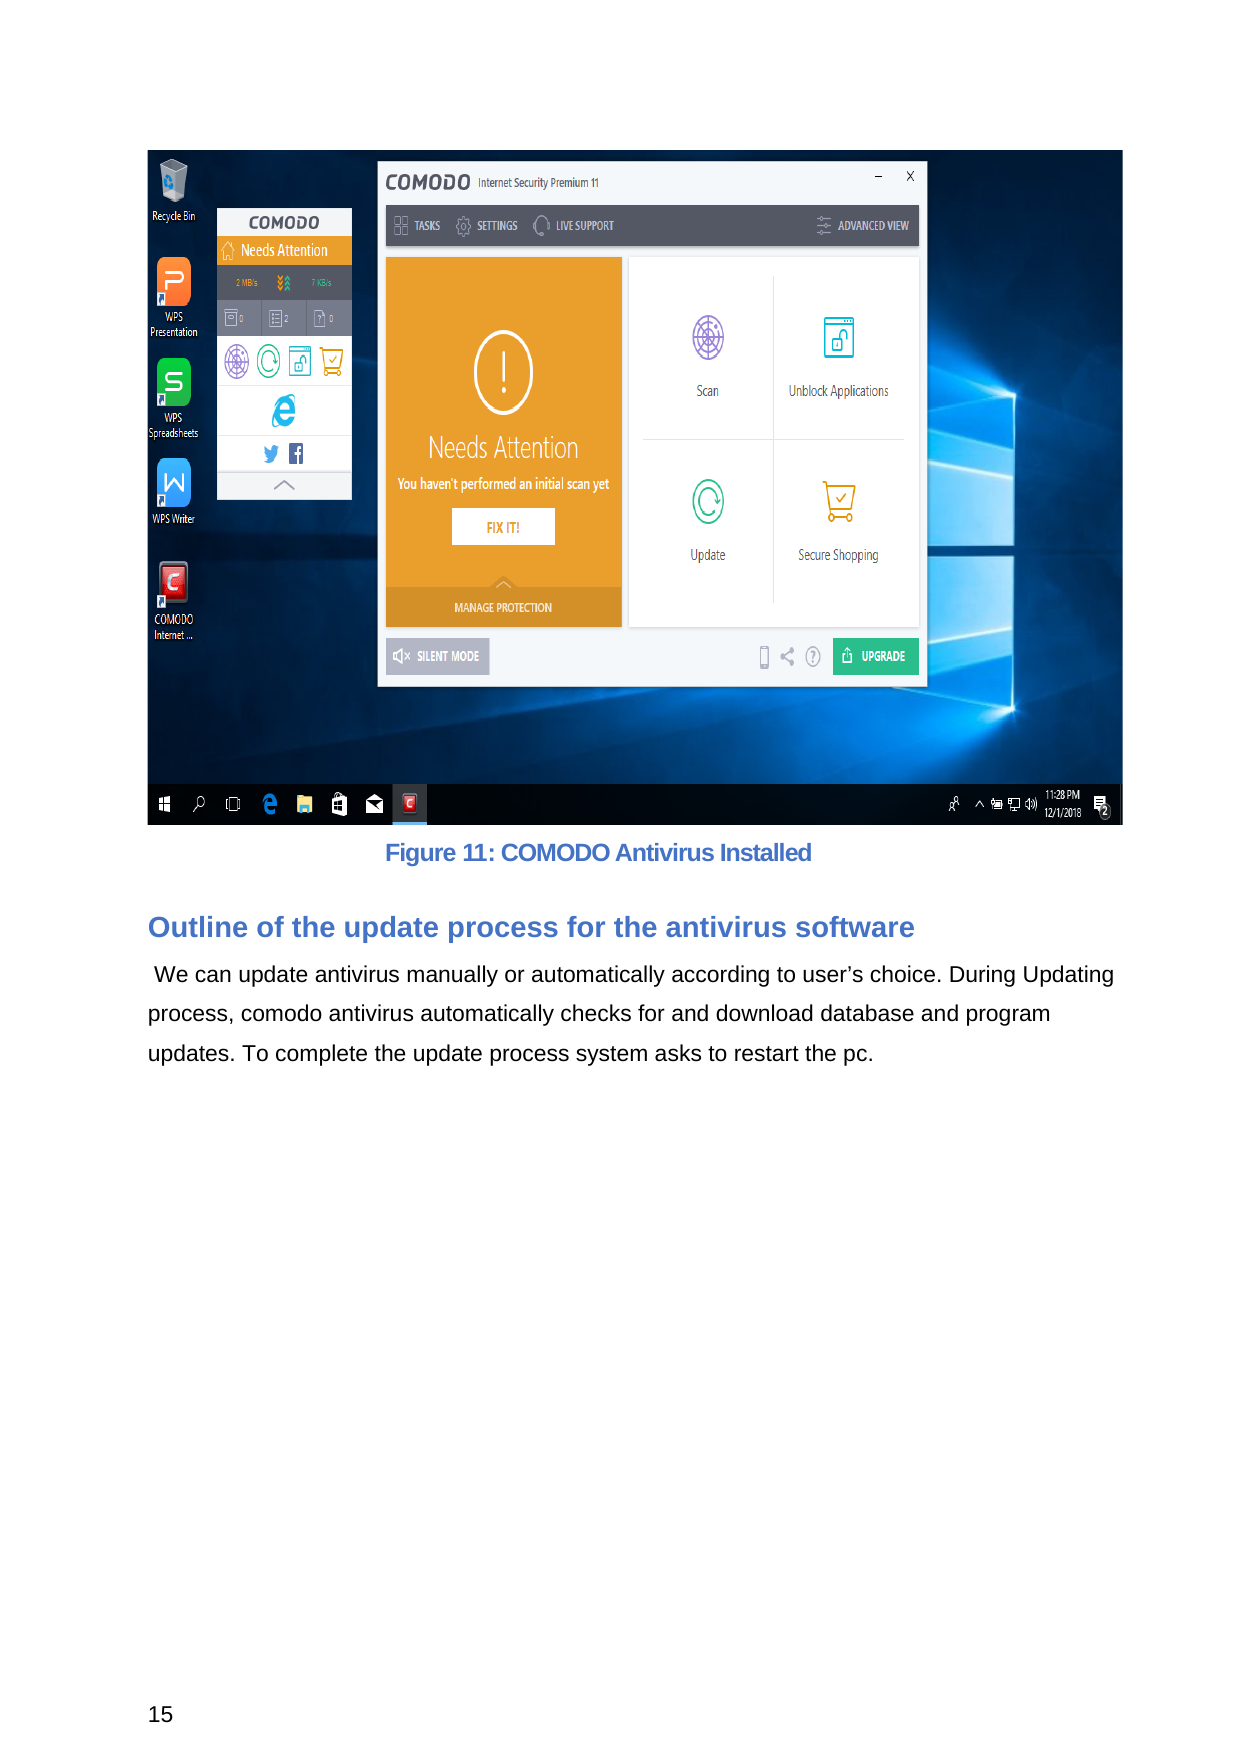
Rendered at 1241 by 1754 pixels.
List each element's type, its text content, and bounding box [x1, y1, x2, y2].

picture [147, 150, 1123, 825]
subtitle Outline of the update process for the antivirus software [148, 910, 1122, 944]
text We can update antivirus manually or automatically according to user’s choice. During Updating process, comodo antivirus automatically checks for and download database and program updates. To complete the update process system asks to restart the pc. [148, 961, 1122, 1066]
